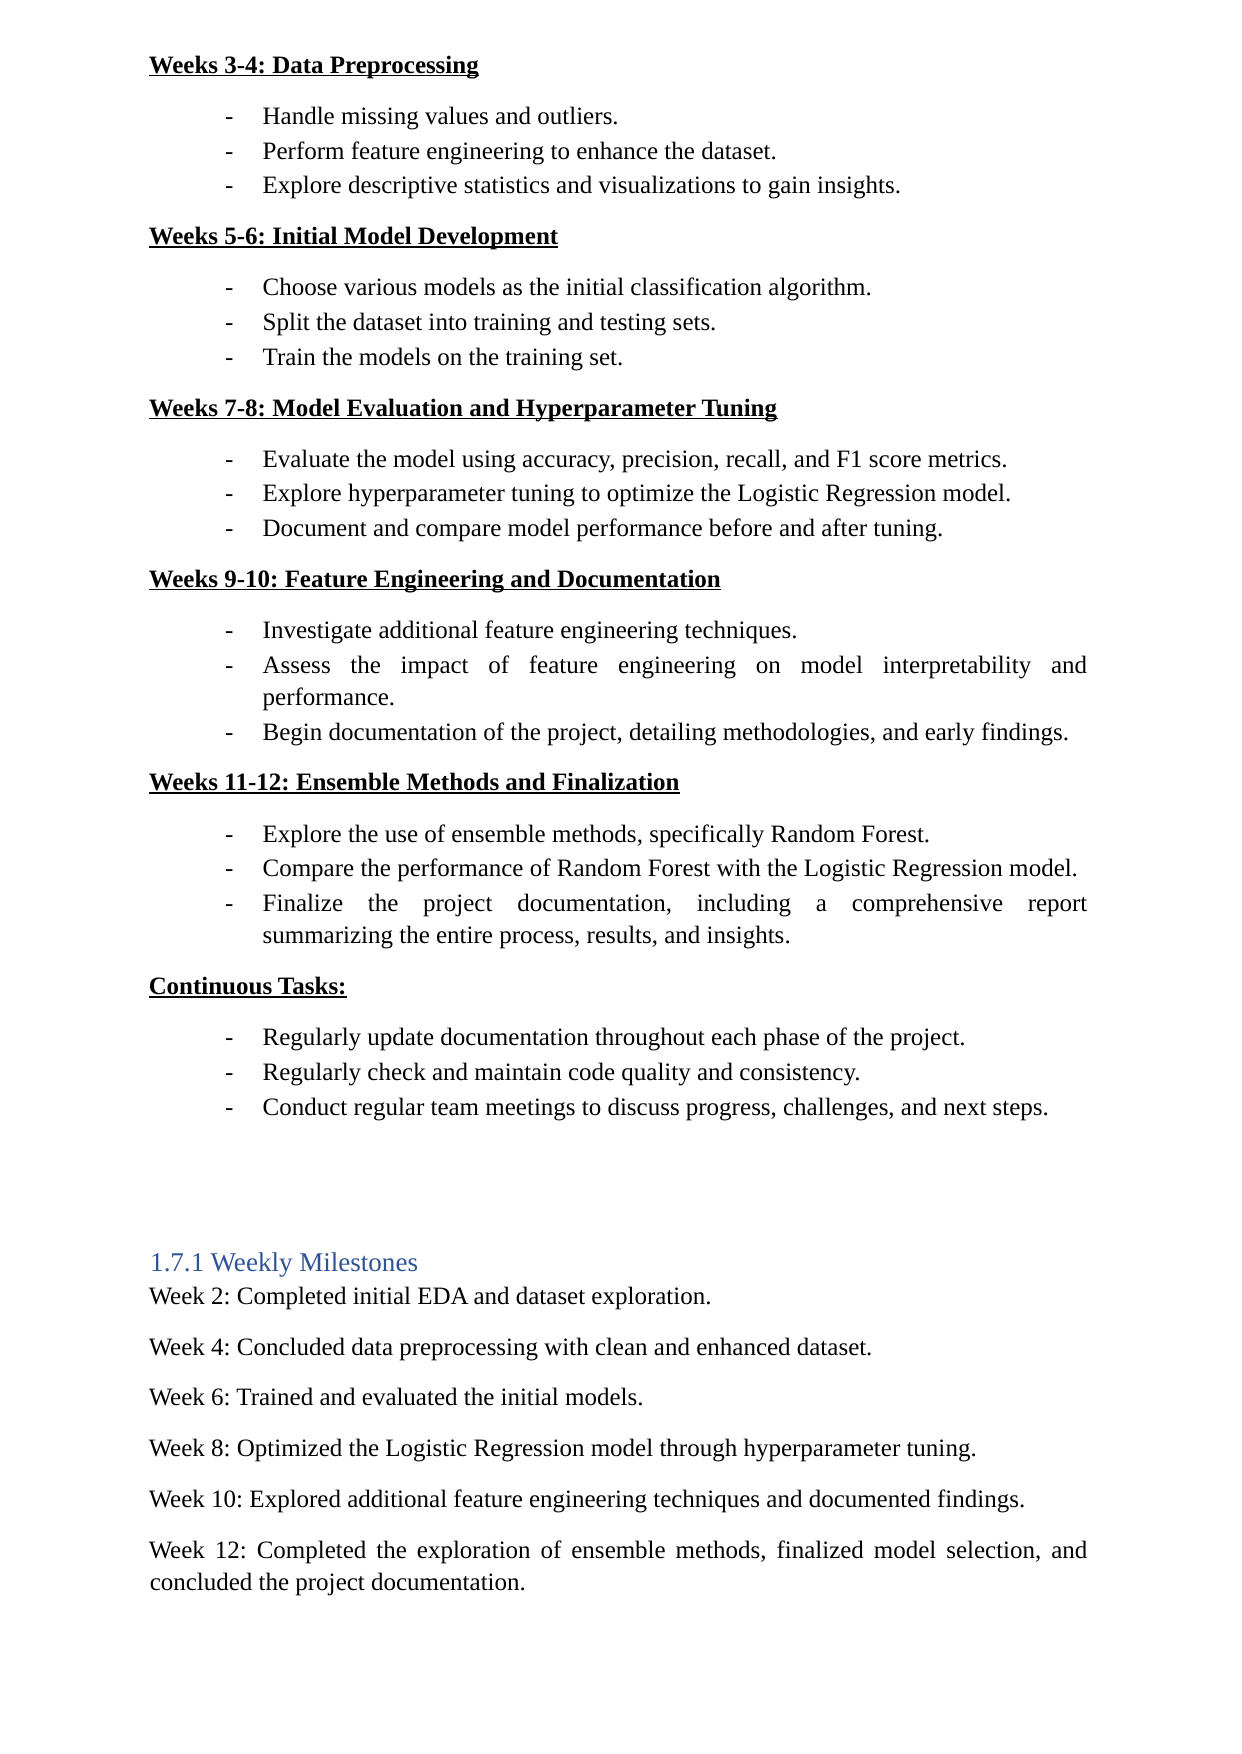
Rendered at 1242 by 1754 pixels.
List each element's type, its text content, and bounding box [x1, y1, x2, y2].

text Week 8: Optimized the Logistic Regression model through hyperparameter tuning. [148, 1433, 1088, 1462]
list Choose various models as the initial classification algorithm. [225, 272, 1088, 301]
text Weeks 7-8: Model Evaluation and Hyperparameter Tuning [148, 393, 1090, 421]
text Weeks 5-6: Initial Model Development [148, 221, 1090, 250]
subtitle 1.7.1 Weekly Milestones [150, 1246, 1090, 1277]
list Explore the use of ensemble methods, specifically Random Forest. [225, 819, 1088, 847]
text Week 12: Completed the exploration of ensemble methods, finalized model selection, and concluded the project documentation. [148, 1535, 1088, 1596]
list Regularly check and maintain code quality and consistency. [225, 1057, 1088, 1086]
list Document and compare model performance before and after tuning. [225, 513, 1088, 542]
text Weeks 3-4: Data Preprocessing [148, 50, 1090, 79]
list Split the dataset into training and testing sets. [225, 307, 1088, 336]
list Compare the performance of Random Forest with the Logistic Regression model. [225, 853, 1088, 882]
list Handle missing values and outliers. [225, 101, 1088, 130]
list Investigate additional feature engineering techniques. [225, 615, 1088, 644]
text Week 4: Concluded data preprocessing with clean and enhanced dataset. [148, 1332, 1088, 1360]
text Weeks 9-10: Feature Engineering and Documentation [148, 564, 1090, 593]
text Continuous Tasks: [148, 971, 1090, 1000]
text Week 10: Explored additional feature engineering techniques and documented findings. [148, 1484, 1088, 1513]
list Finalize the project documentation, including a comprehensive report summarizing the entire process, results, and insights. [225, 888, 1088, 949]
list Explore hyperparameter tuning to optimize the Logistic Regression model. [225, 478, 1088, 507]
text Weeks 11-12: Ensemble Methods and Finalization [148, 767, 1090, 796]
text Week 2: Completed initial EDA and dataset exploration. [148, 1281, 1088, 1309]
list Regularly update documentation throughout each phase of the project. [225, 1022, 1088, 1051]
list Evaluate the model using accuracy, precision, recall, and F1 score metrics. [225, 444, 1088, 472]
list Explore descriptive statistics and visualizations to gain insights. [225, 170, 1088, 199]
list Assess the impact of feature engineering on model interpretability and performance. [225, 650, 1088, 711]
list Train the models on the training set. [225, 342, 1088, 371]
list Begin documentation of the project, detailing methodologies, and early findings. [225, 717, 1088, 745]
list Conduct regular team meetings to discuss progress, challenges, and next steps. [225, 1092, 1088, 1120]
list Perform feature engineering to enhance the dataset. [225, 136, 1088, 164]
text Week 6: Trained and evaluated the initial models. [148, 1382, 1088, 1411]
